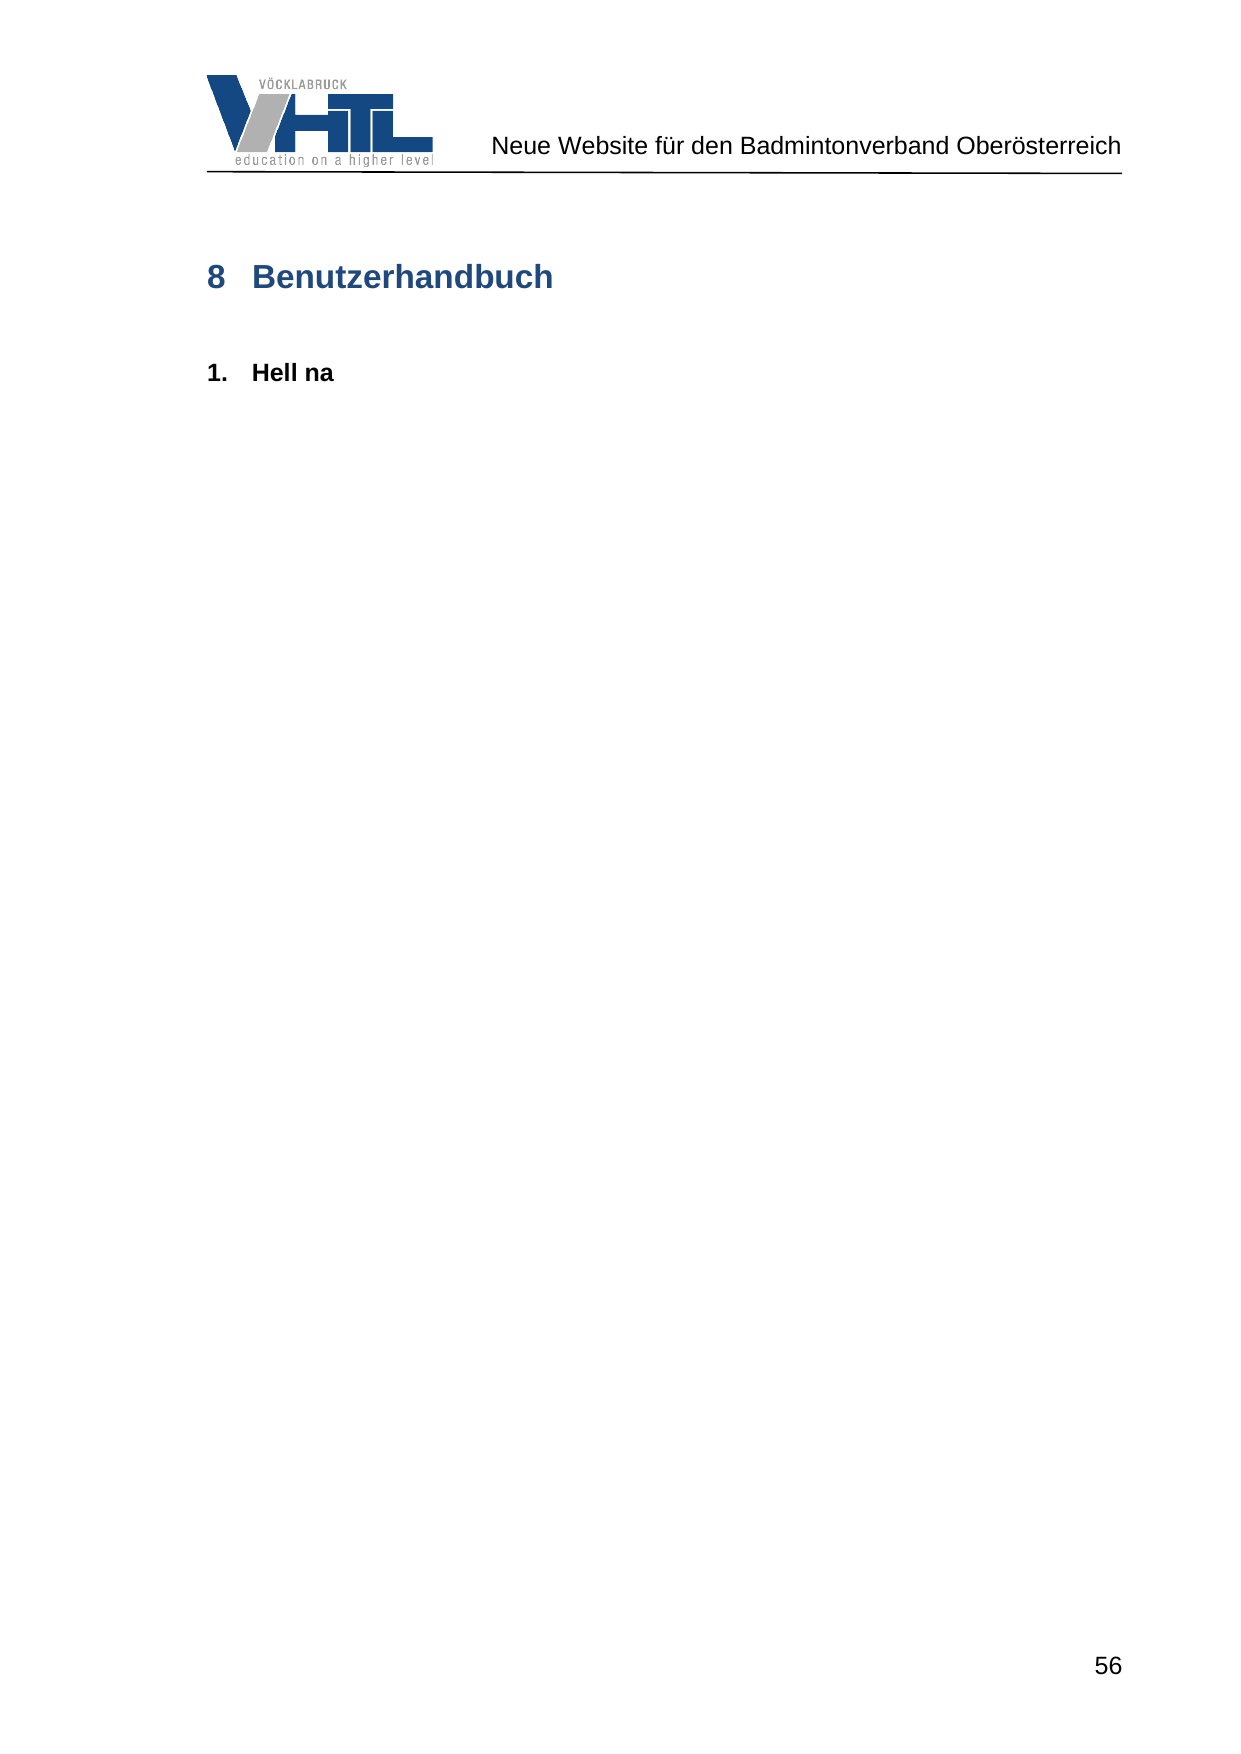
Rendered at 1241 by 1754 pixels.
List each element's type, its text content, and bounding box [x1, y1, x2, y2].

subtitle Benutzerhandbuch [207, 257, 1122, 295]
subtitle Hell na [207, 358, 1122, 387]
picture [206, 75, 433, 167]
